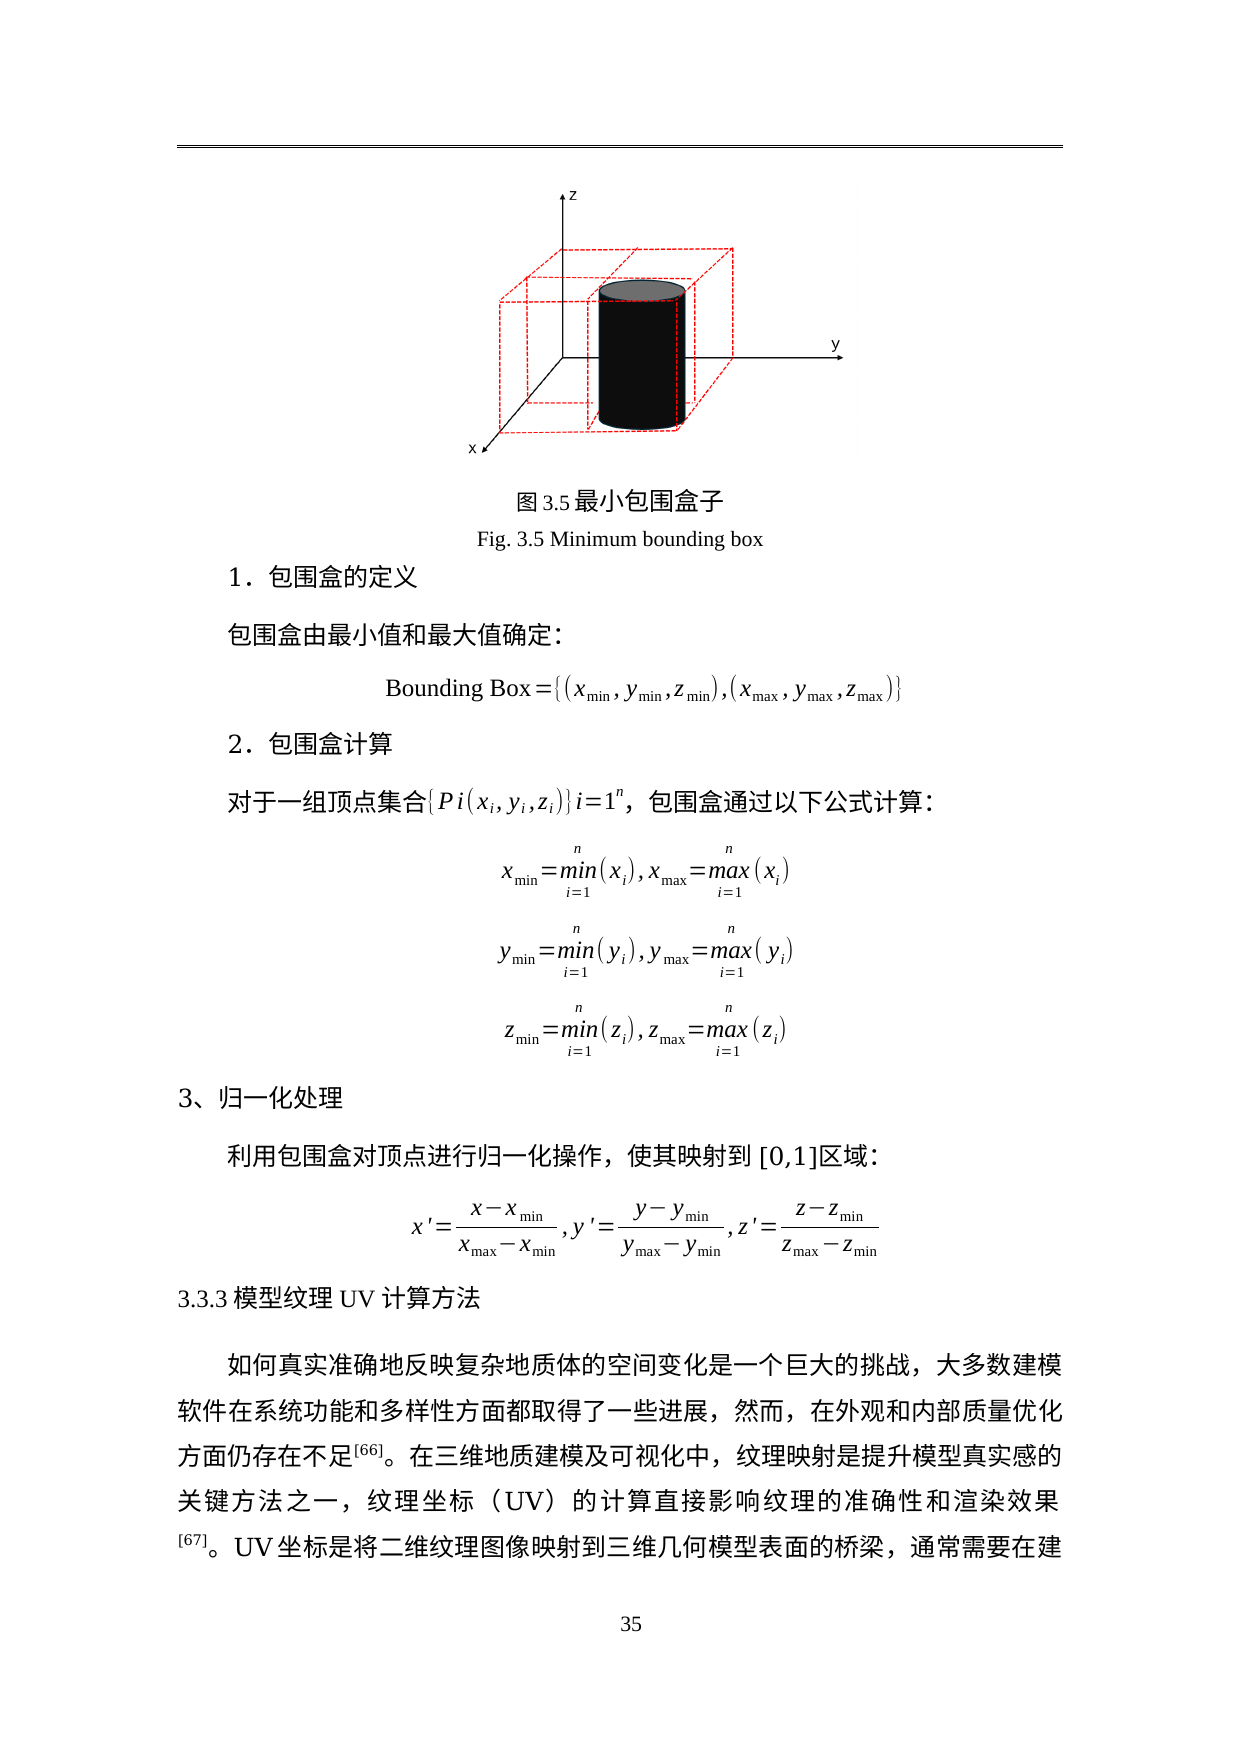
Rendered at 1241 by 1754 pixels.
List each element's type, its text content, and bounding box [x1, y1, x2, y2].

text 对于一组顶点集合，包围盒通过以下公式计算： [177, 782, 1063, 818]
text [177, 1346, 1063, 1563]
text 利用包围盒对顶点进行归一化操作，使其映射到 [0,1]区域： [177, 1136, 1063, 1172]
text 包围盒由最小值和最大值确定： [177, 616, 1063, 652]
text 3.3.3 模型纹理 UV 计算方法 [177, 1279, 1063, 1315]
text 3、归一化处理 [177, 1078, 1063, 1114]
text 2．包围盒计算 [177, 724, 1063, 760]
text 图3.5最小包围盒子 [177, 481, 1063, 517]
text 1．包围盒的定义 [177, 558, 1063, 594]
text Fig. 3.5 Minimum bounding box [177, 526, 1063, 552]
picture [430, 178, 861, 463]
